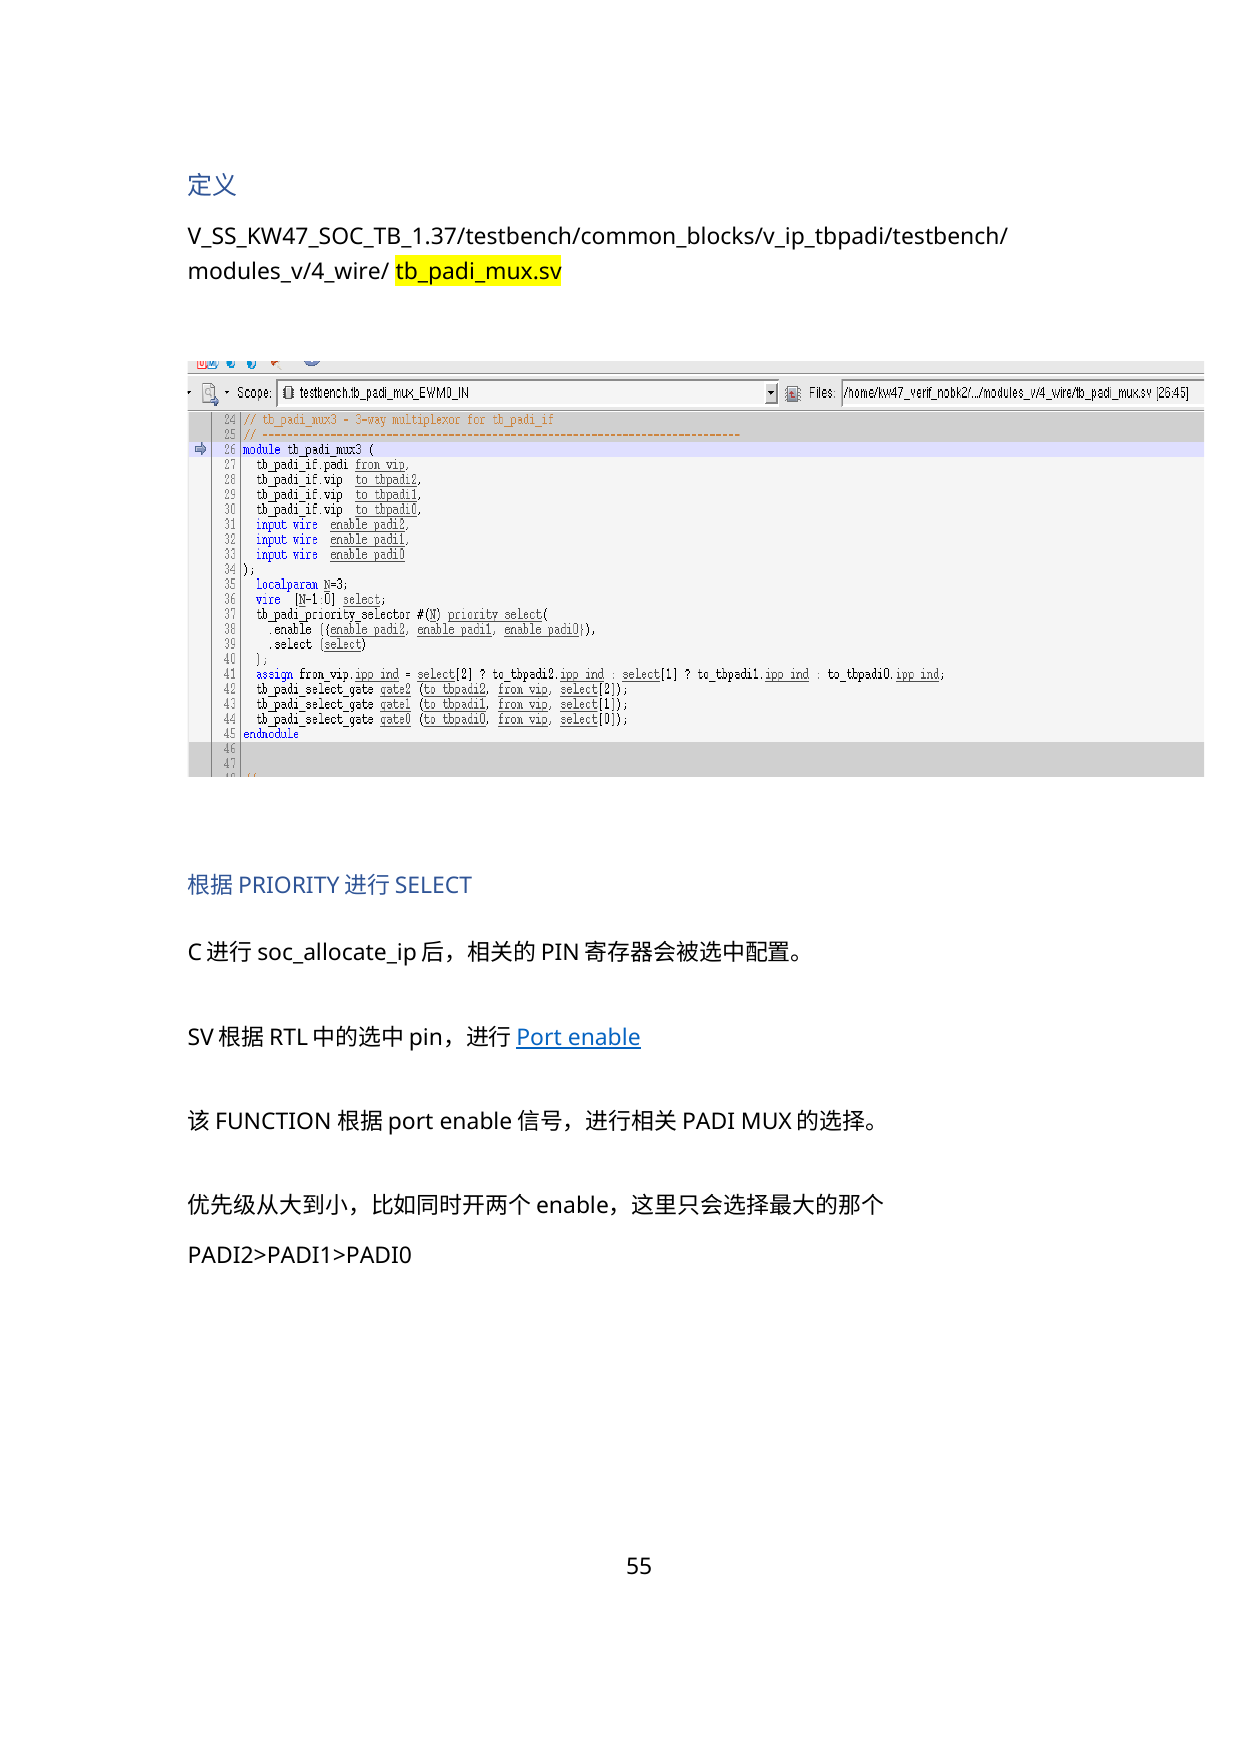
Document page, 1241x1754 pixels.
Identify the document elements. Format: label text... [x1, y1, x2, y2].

picture [187, 361, 1205, 777]
text C进行soc_allocate_ip后，相关的PIN寄存器会被选中配置。 [187, 918, 1053, 983]
subtitle 定义 [187, 151, 1053, 216]
text SV根据RTL中的选中pin，进行Port enable [187, 1003, 1053, 1068]
text V_SS_KW47_SOC_TB_1.37/testbench/common_blocks/v_ip_tbpadi/testbench/modules_v/4_wire/ tb_padi_mux.sv [187, 219, 1053, 287]
text 优先级从大到小，比如同时开两个enable，这里只会选择最大的那个PADI2>PADI1>PADI0 [187, 1171, 1053, 1271]
subtitle 根据priority进行select [187, 851, 1053, 916]
text 该FUNCTION 根据port enable信号，进行相关PADI MUX的选择。 [187, 1087, 1053, 1152]
